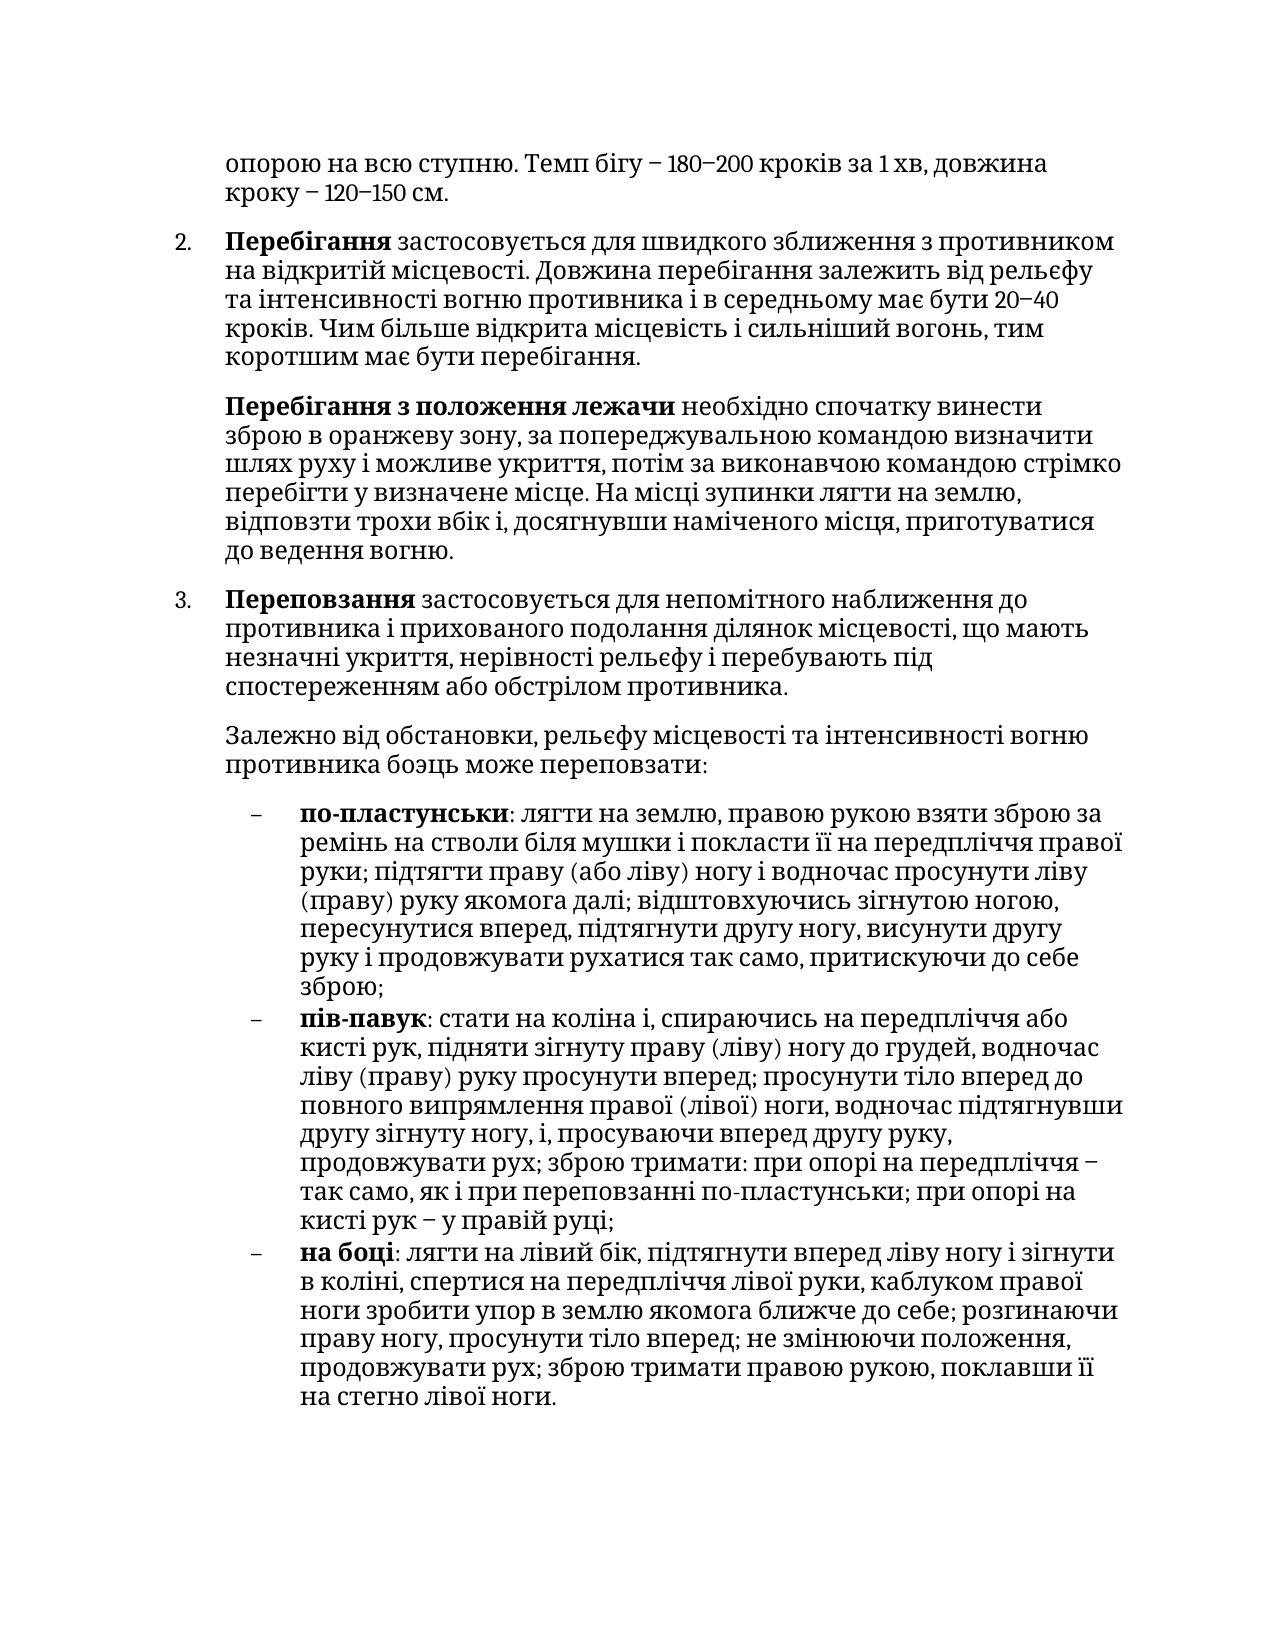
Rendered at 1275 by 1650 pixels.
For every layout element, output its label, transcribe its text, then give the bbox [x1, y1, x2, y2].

list Залежно від обстановки, рельєфу місцевості та інтенсивності вогню противника боэць може переповзати: [175, 722, 1125, 779]
list на боці: лягти на лівий бік, підтягнути вперед ліву ногу і зігнути в коліні, спертися на передпліччя лівої руки, каблуком правої ноги зробити упор в землю якомога ближче до себе; розгинаючи праву ногу, просунути тіло вперед; не змінюючи положення, продовжувати рух; зброю тримати правою рукою, поклавши її на стегно лівої ноги. [250, 1239, 1125, 1412]
list Перебігання застосовується для швидкого зближення з противником на відкритій місцевості. Довжина перебігання залежить від рельєфу та інтенсивності вогню противника і в середньому має бути 20‒40 кроків. Чим більше відкрита місцевість і сильніший вогонь, тим коротшим має бути перебігання. [175, 228, 1125, 372]
list Перебігання з положення лежачи необхідно спочатку винести зброю в оранжеву зону, за попереджувальною командою визначити шлях руху і можливе укриття, потім за виконавчою командою стрімко перебігти у визначене місце. На місці зупинки лягти на землю, відповзти трохи вбік і, досягнувши наміченого місця, приготуватися до ведення вогню. [175, 393, 1125, 565]
list по-пластунськи: лягти на землю, правою рукою взяти зброю за ремінь на стволи біля мушки і покласти її на передпліччя правої руки; підтягти праву (або ліву) ногу і водночас просунути ліву (праву) руку якомога далі; відштовхуючись зігнутою ногою, пересунутися вперед, підтягнути другу ногу, висунути другу руку і продовжувати рухатися так само, притискуючи до себе зброю; [250, 800, 1125, 1002]
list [175, 150, 1125, 207]
list Переповзання застосовується для непомітного наближення до противника і прихованого подолання ділянок місцевості, що мають незначні укриття, нерівності рельєфу і перебувають під спостереженням або обстрілом противника. [175, 586, 1125, 701]
list пів-павук: стати на коліна і, спираючись на передпліччя або кисті рук, підняти зігнуту праву (ліву) ногу до грудей, водночас ліву (праву) руку просунути вперед; просунути тіло вперед до повного випрямлення правої (лівої) ноги, водночас підтягнувши другу зігнуту ногу, і, просуваючи вперед другу руку, продовжувати рух; зброю тримати: при опорі на передпліччя ‒ так само, як і при переповзанні по-пластунськи; при опорі на кисті рук ‒ у правій руці; [250, 1005, 1125, 1235]
